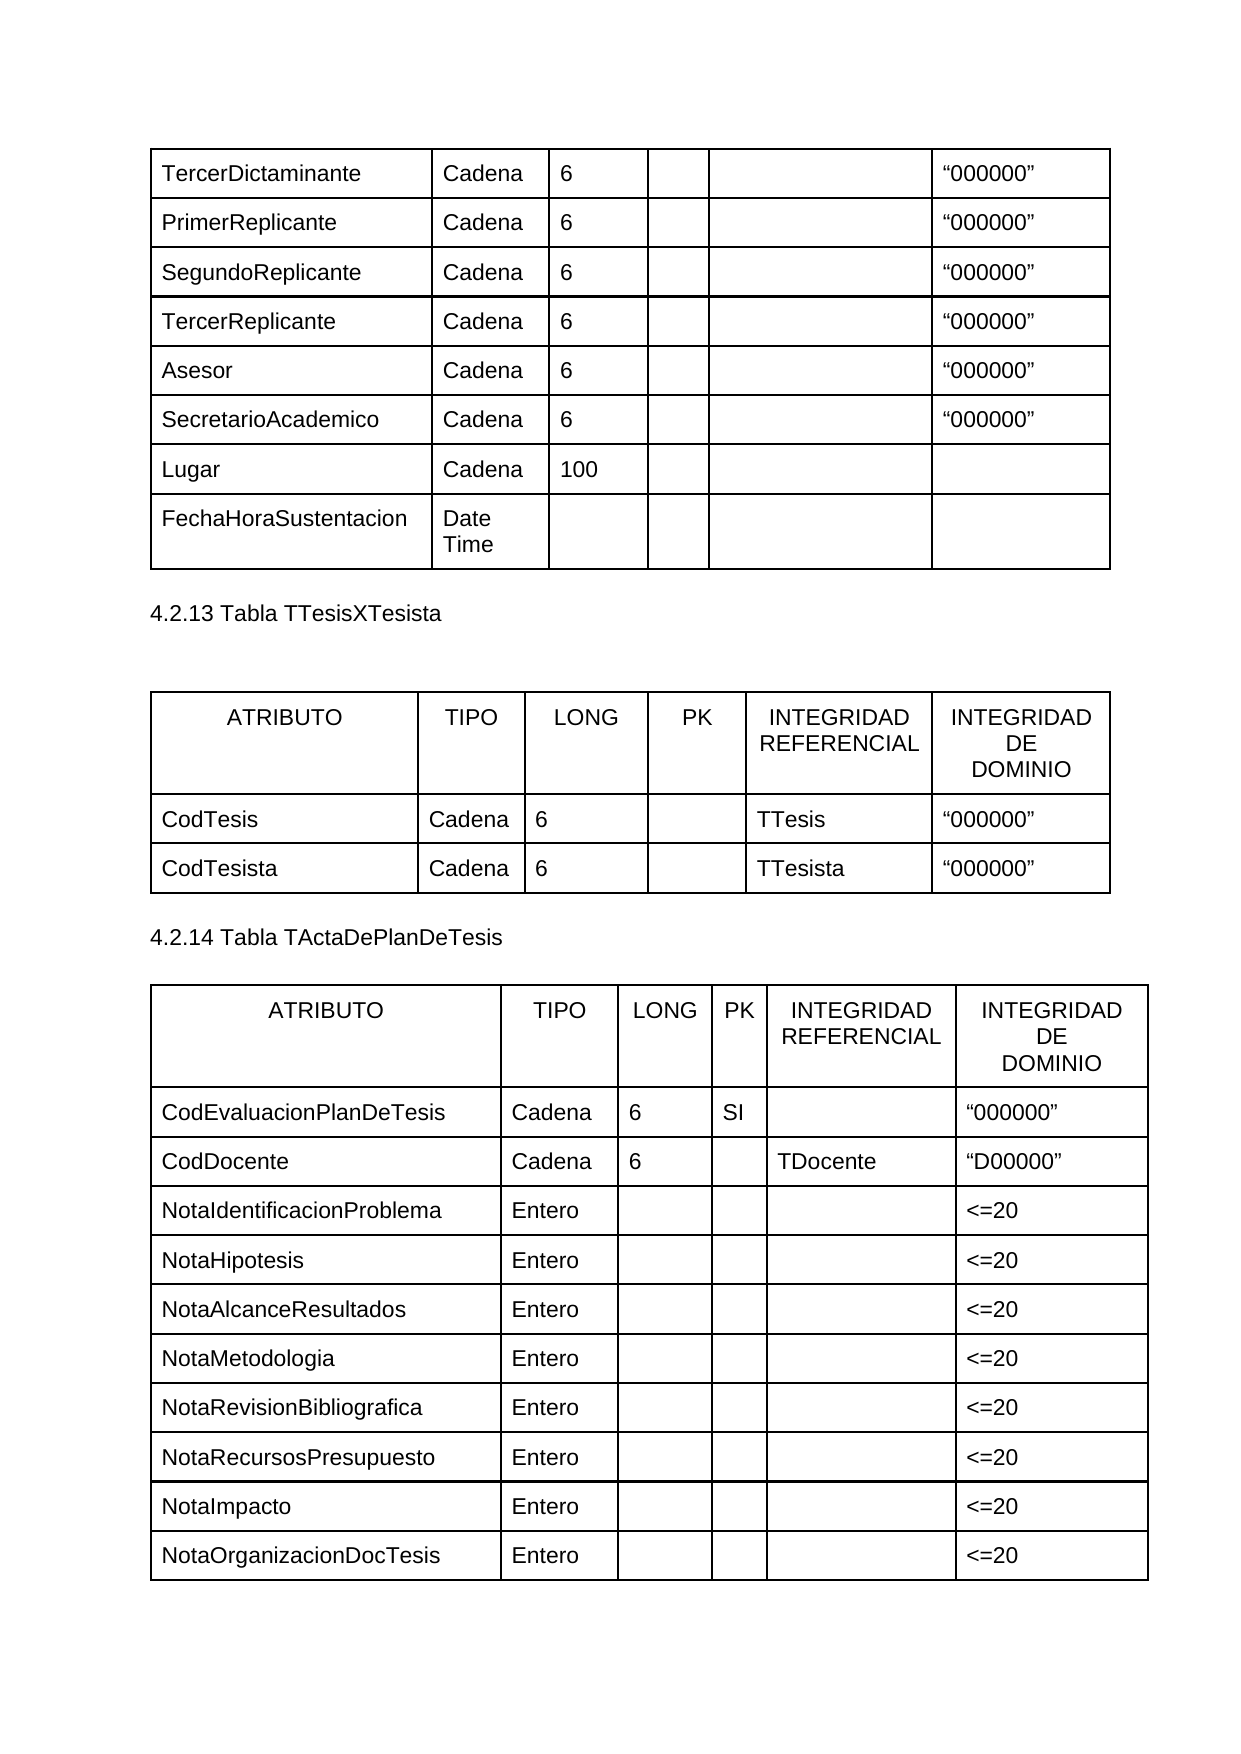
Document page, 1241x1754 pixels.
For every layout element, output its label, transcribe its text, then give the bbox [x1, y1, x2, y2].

table_cell Entero [502, 1187, 617, 1234]
table_cell [710, 445, 931, 492]
table_cell [768, 1088, 955, 1136]
table_cell [768, 1187, 955, 1234]
table_header INTEGRIDAD DE DOMINIO [957, 986, 1147, 1086]
table_cell Cadena [433, 445, 548, 492]
table_cell <=20 [957, 1335, 1147, 1382]
table_cell <=20 [957, 1236, 1147, 1283]
table_cell [768, 1433, 955, 1480]
table_cell <=20 [957, 1285, 1147, 1333]
table_cell [649, 199, 708, 246]
text 4.2.14 Tabla TActaDePlanDeTesis [150, 924, 1090, 950]
table_cell [649, 347, 708, 394]
table_cell [619, 1335, 711, 1382]
table_cell [713, 1285, 766, 1333]
table_cell Cadena [433, 150, 548, 197]
table_cell FechaHoraSustentacion [152, 495, 431, 568]
table_cell “000000” [933, 396, 1109, 443]
table_cell TercerReplicante [152, 298, 431, 345]
table_cell [550, 495, 647, 568]
table_cell [768, 1285, 955, 1333]
table_cell <=20 [957, 1187, 1147, 1234]
table_cell [649, 248, 708, 295]
table_cell NotaRevisionBibliografica [152, 1384, 500, 1431]
table_cell SI [713, 1088, 766, 1136]
table_cell CodEvaluacionPlanDeTesis [152, 1088, 500, 1136]
table_cell NotaAlcanceResultados [152, 1285, 500, 1333]
table_cell [710, 495, 931, 568]
table_cell [933, 495, 1109, 568]
table_cell TercerDictaminante [152, 150, 431, 197]
table_cell [933, 445, 1109, 492]
table_cell Entero [502, 1532, 617, 1579]
table_cell [710, 347, 931, 394]
table_cell Entero [502, 1236, 617, 1283]
table_cell Cadena [419, 795, 524, 842]
table_cell “000000” [933, 199, 1109, 246]
table_cell 6 [550, 150, 647, 197]
table_cell <=20 [957, 1433, 1147, 1480]
table_cell [619, 1384, 711, 1431]
table_cell Entero [502, 1433, 617, 1480]
table_header INTEGRIDAD DE DOMINIO [933, 693, 1109, 793]
table_cell NotaRecursosPresupuesto [152, 1433, 500, 1480]
table_cell Asesor [152, 347, 431, 394]
table_header PK [713, 986, 766, 1086]
table_cell [710, 298, 931, 345]
table_cell 6 [550, 396, 647, 443]
table_cell [649, 495, 708, 568]
table_cell [713, 1335, 766, 1382]
table_cell <=20 [957, 1384, 1147, 1431]
table_cell Date Time [433, 495, 548, 568]
table_cell [619, 1483, 711, 1530]
table_cell [710, 396, 931, 443]
table_cell 6 [526, 844, 647, 892]
table_cell [649, 844, 745, 892]
table_cell 6 [550, 248, 647, 295]
table_cell [619, 1187, 711, 1234]
table_cell Cadena [433, 298, 548, 345]
table_cell Entero [502, 1285, 617, 1333]
table_cell PrimerReplicante [152, 199, 431, 246]
table_cell SecretarioAcademico [152, 396, 431, 443]
table_cell CodDocente [152, 1138, 500, 1185]
table_cell [619, 1433, 711, 1480]
table_cell <=20 [957, 1532, 1147, 1579]
table_cell Cadena [433, 347, 548, 394]
table_cell [713, 1532, 766, 1579]
table_cell 6 [550, 199, 647, 246]
table_cell 6 [550, 298, 647, 345]
table_cell [710, 150, 931, 197]
table_cell Cadena [502, 1088, 617, 1136]
table_cell [713, 1483, 766, 1530]
table_header TIPO [419, 693, 524, 793]
table_cell NotaImpacto [152, 1483, 500, 1530]
table_cell [649, 445, 708, 492]
table_cell NotaHipotesis [152, 1236, 500, 1283]
table_cell [619, 1236, 711, 1283]
table_header ATRIBUTO [152, 693, 417, 793]
table_cell [649, 795, 745, 842]
table_header ATRIBUTO [152, 986, 500, 1086]
table_cell SegundoReplicante [152, 248, 431, 295]
table_cell [768, 1384, 955, 1431]
table_cell [649, 298, 708, 345]
table_cell [710, 248, 931, 295]
table_cell “000000” [933, 844, 1109, 892]
table_cell “000000” [933, 347, 1109, 394]
table_cell [649, 150, 708, 197]
table_cell “000000” [933, 298, 1109, 345]
table_cell [649, 396, 708, 443]
table_header TIPO [502, 986, 617, 1086]
table_cell Cadena [419, 844, 524, 892]
table_cell Cadena [433, 199, 548, 246]
table_cell [619, 1532, 711, 1579]
table_cell “000000” [957, 1088, 1147, 1136]
table_cell Entero [502, 1483, 617, 1530]
table_cell Cadena [502, 1138, 617, 1185]
table_header LONG [619, 986, 711, 1086]
table_header INTEGRIDAD REFERENCIAL [768, 986, 955, 1086]
table_cell TTesis [747, 795, 931, 842]
table_cell Lugar [152, 445, 431, 492]
table_cell Entero [502, 1384, 617, 1431]
table_cell NotaMetodologia [152, 1335, 500, 1382]
text 4.2.13 Tabla TTesisXTesista [150, 600, 1090, 627]
table_cell [713, 1138, 766, 1185]
table_cell 6 [619, 1088, 711, 1136]
table_cell [619, 1285, 711, 1333]
table_cell <=20 [957, 1483, 1147, 1530]
table_header INTEGRIDAD REFERENCIAL [747, 693, 931, 793]
table_cell Entero [502, 1335, 617, 1382]
table_cell CodTesis [152, 795, 417, 842]
table_cell “000000” [933, 795, 1109, 842]
table_cell [768, 1483, 955, 1530]
table_cell [768, 1532, 955, 1579]
table_header PK [649, 693, 745, 793]
table_cell 6 [550, 347, 647, 394]
table_cell [713, 1433, 766, 1480]
table_cell “000000” [933, 248, 1109, 295]
table_header LONG [526, 693, 647, 793]
table_cell 6 [619, 1138, 711, 1185]
table_cell CodTesista [152, 844, 417, 892]
table_cell TDocente [768, 1138, 955, 1185]
table_cell “000000” [933, 150, 1109, 197]
table_cell 6 [526, 795, 647, 842]
table_cell [768, 1335, 955, 1382]
table_cell TTesista [747, 844, 931, 892]
table_cell [713, 1384, 766, 1431]
table_cell [713, 1236, 766, 1283]
table_cell Cadena [433, 248, 548, 295]
table_cell Cadena [433, 396, 548, 443]
table_cell [713, 1187, 766, 1234]
table_cell 100 [550, 445, 647, 492]
table_cell [768, 1236, 955, 1283]
table_cell NotaOrganizacionDocTesis [152, 1532, 500, 1579]
table_cell NotaIdentificacionProblema [152, 1187, 500, 1234]
table_cell “D00000” [957, 1138, 1147, 1185]
table_cell [710, 199, 931, 246]
